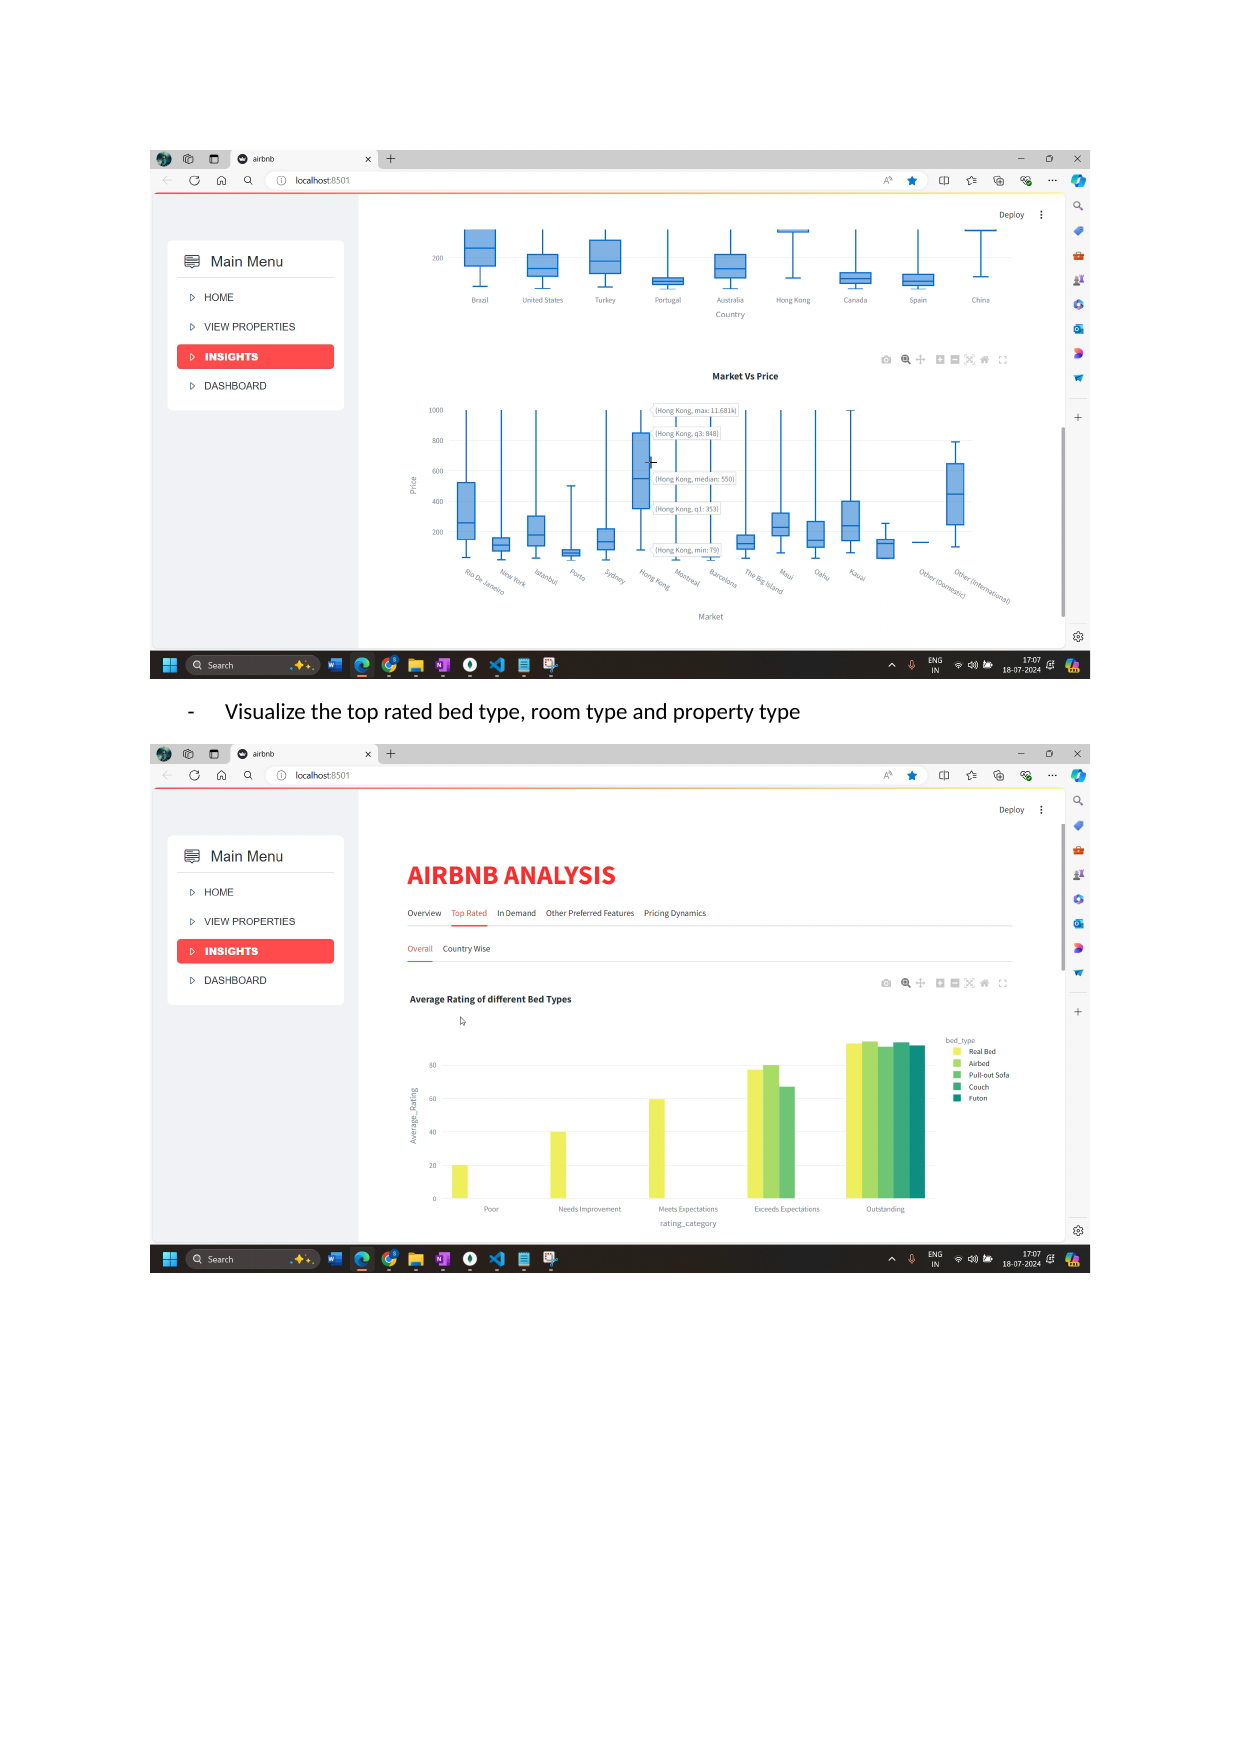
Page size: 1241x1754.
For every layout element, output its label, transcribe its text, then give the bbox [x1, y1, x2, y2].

picture [150, 150, 1091, 679]
list Visualize the top rated bed type, room type and property type [187, 697, 1090, 726]
picture [150, 744, 1091, 1273]
